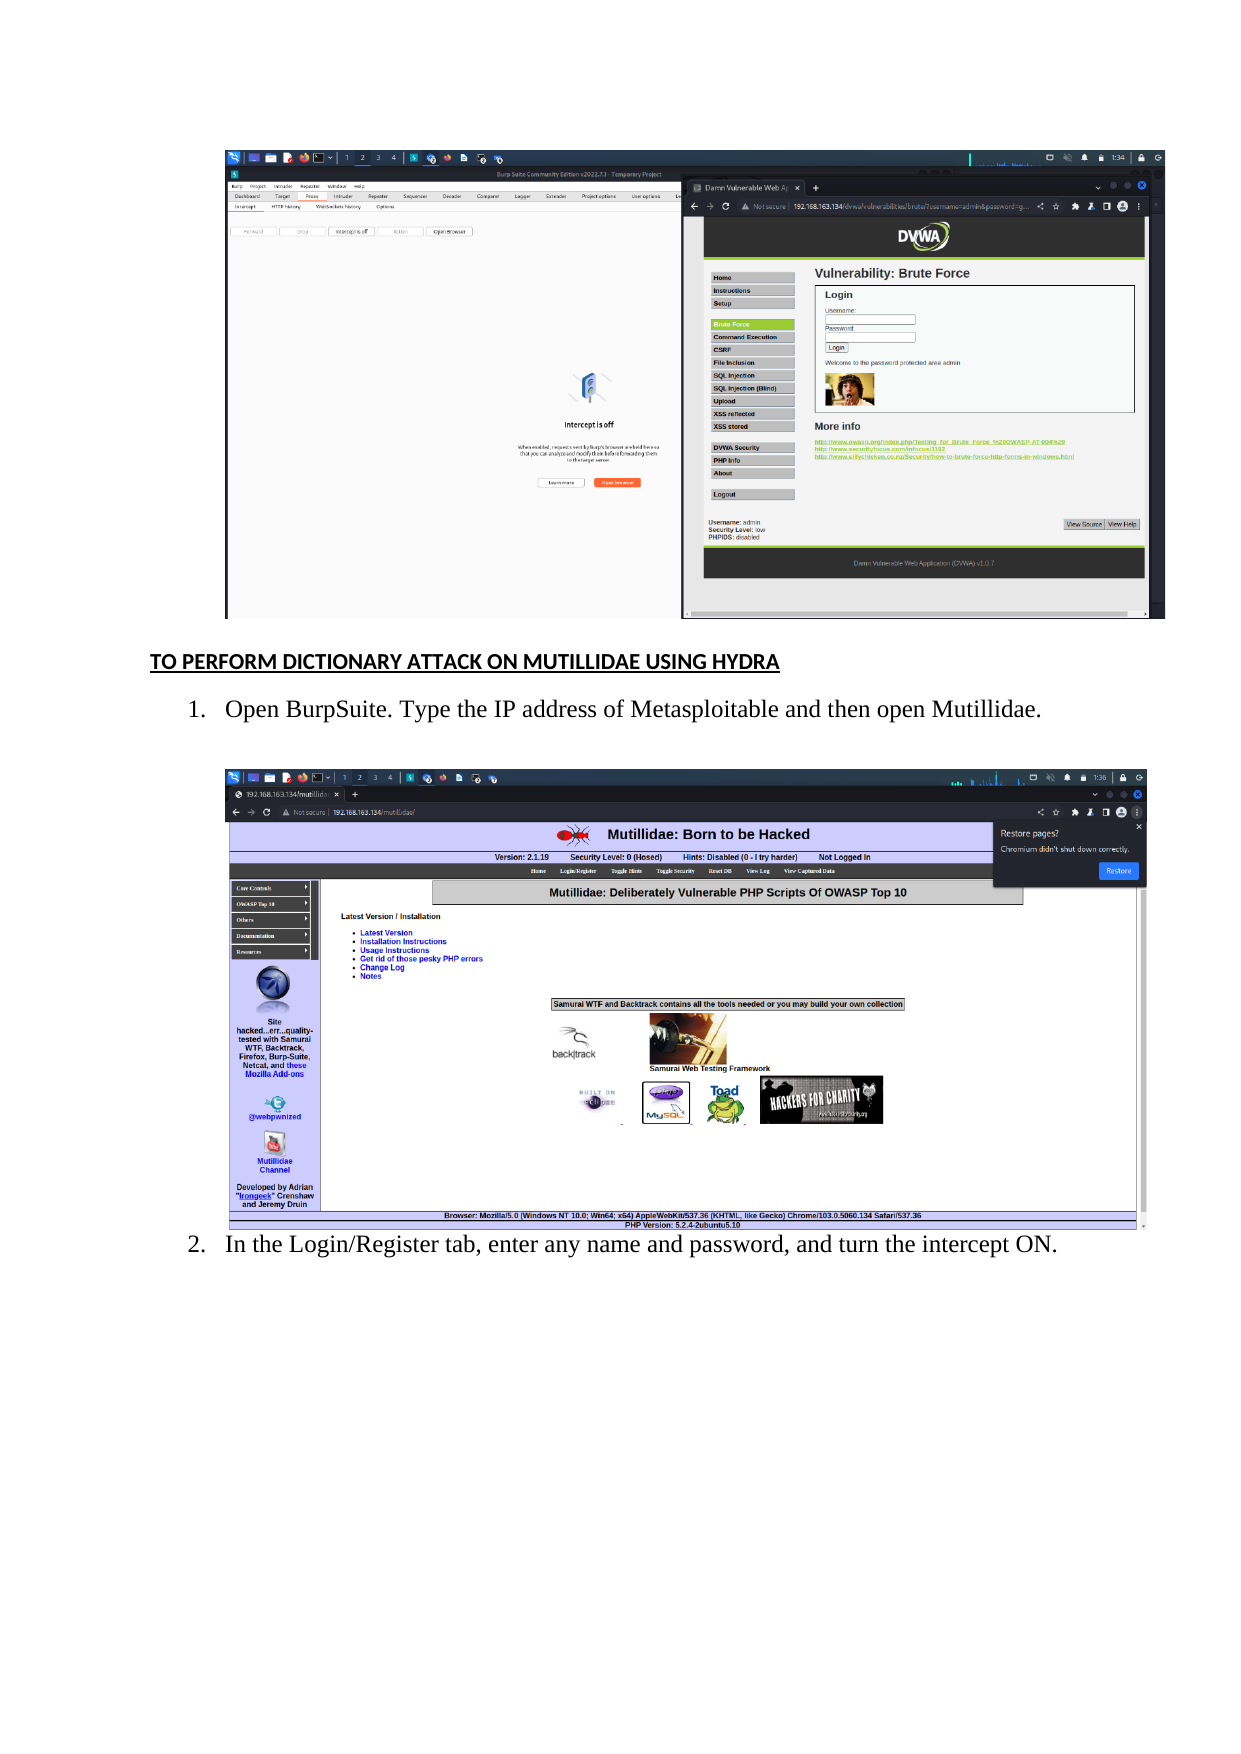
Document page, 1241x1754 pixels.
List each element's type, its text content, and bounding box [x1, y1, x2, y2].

text TO PERFORM DICTIONARY ATTACK ON MUTILLIDAE USING HYDRA [150, 647, 1090, 675]
picture [225, 769, 1147, 1230]
list In the Login/Register tab, enter any name and password, and turn the intercept ON. [187, 1229, 1090, 1258]
list Open BurpSuite. Type the IP address of Metasploitable and then open Mutillidae. [187, 694, 1090, 723]
picture [225, 150, 1166, 619]
